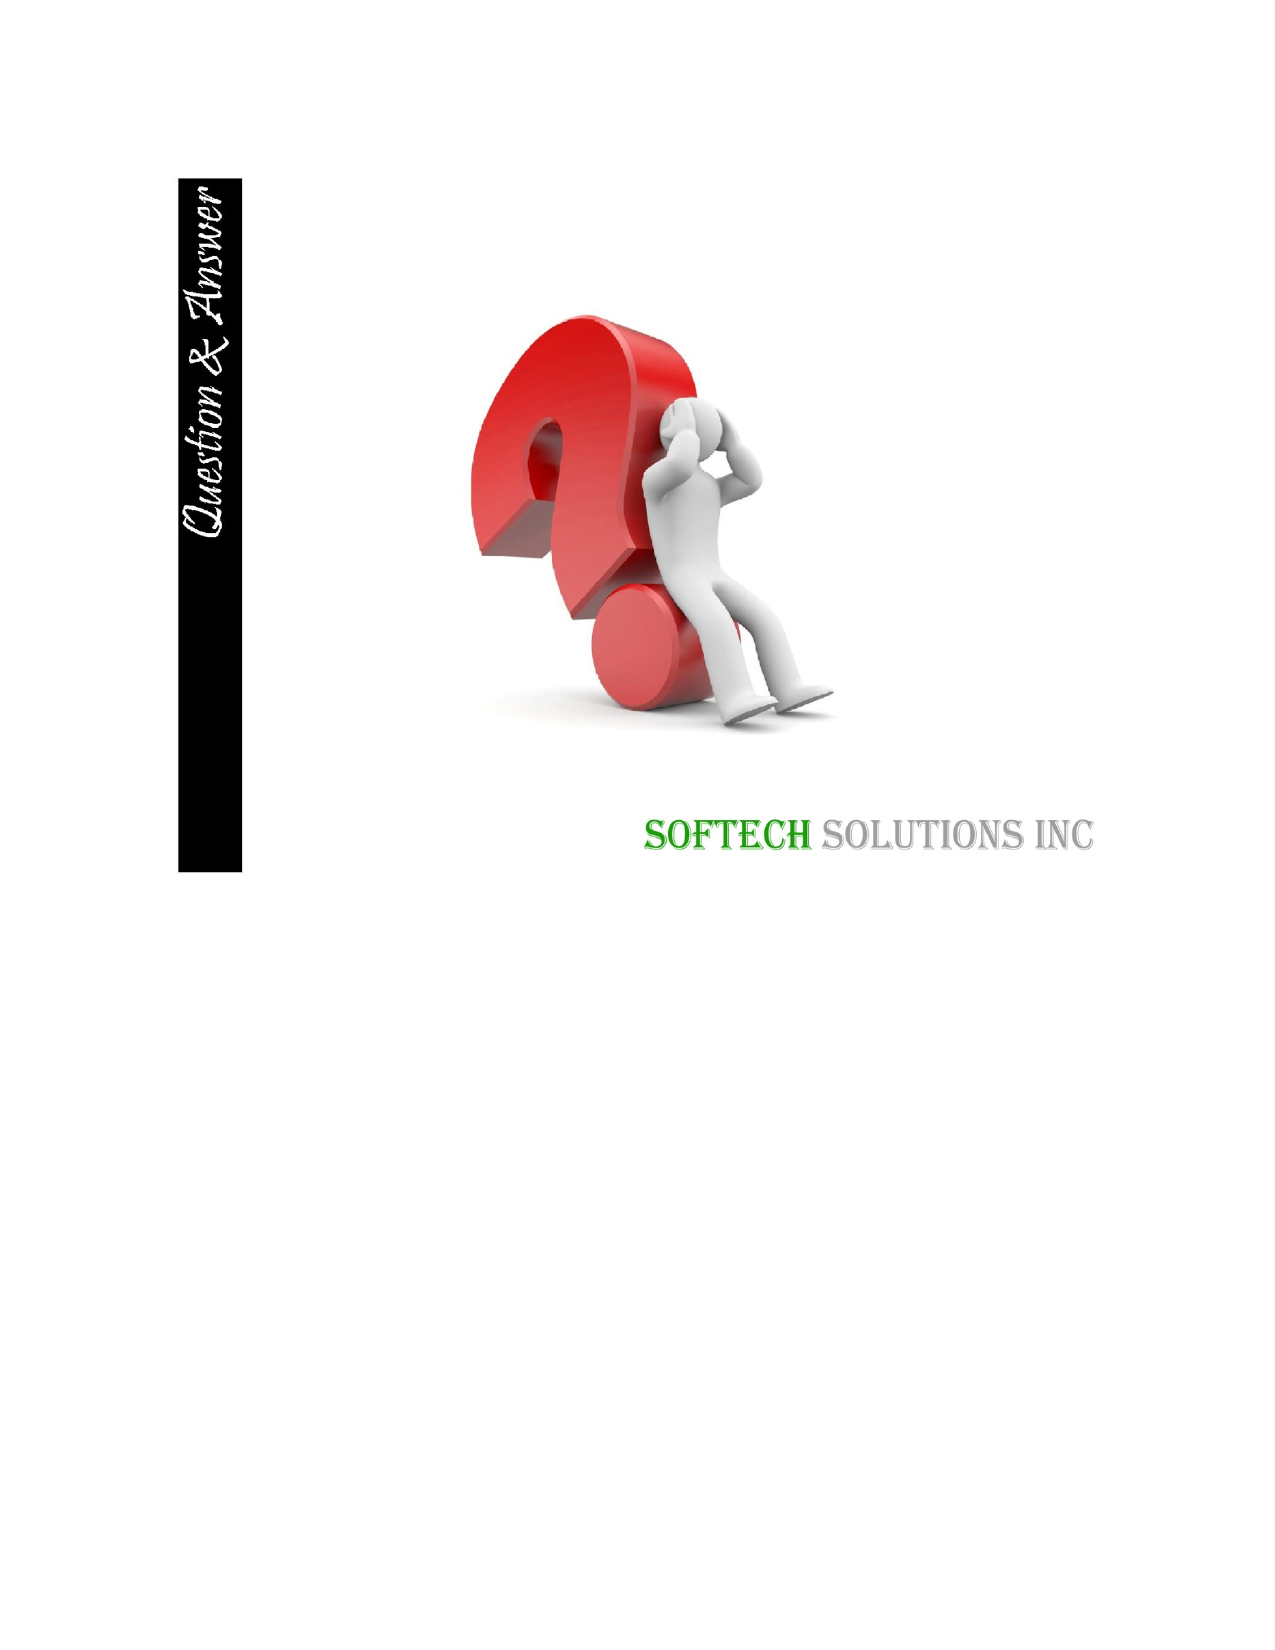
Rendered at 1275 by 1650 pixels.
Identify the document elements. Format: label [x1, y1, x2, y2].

picture [150, 150, 1125, 904]
